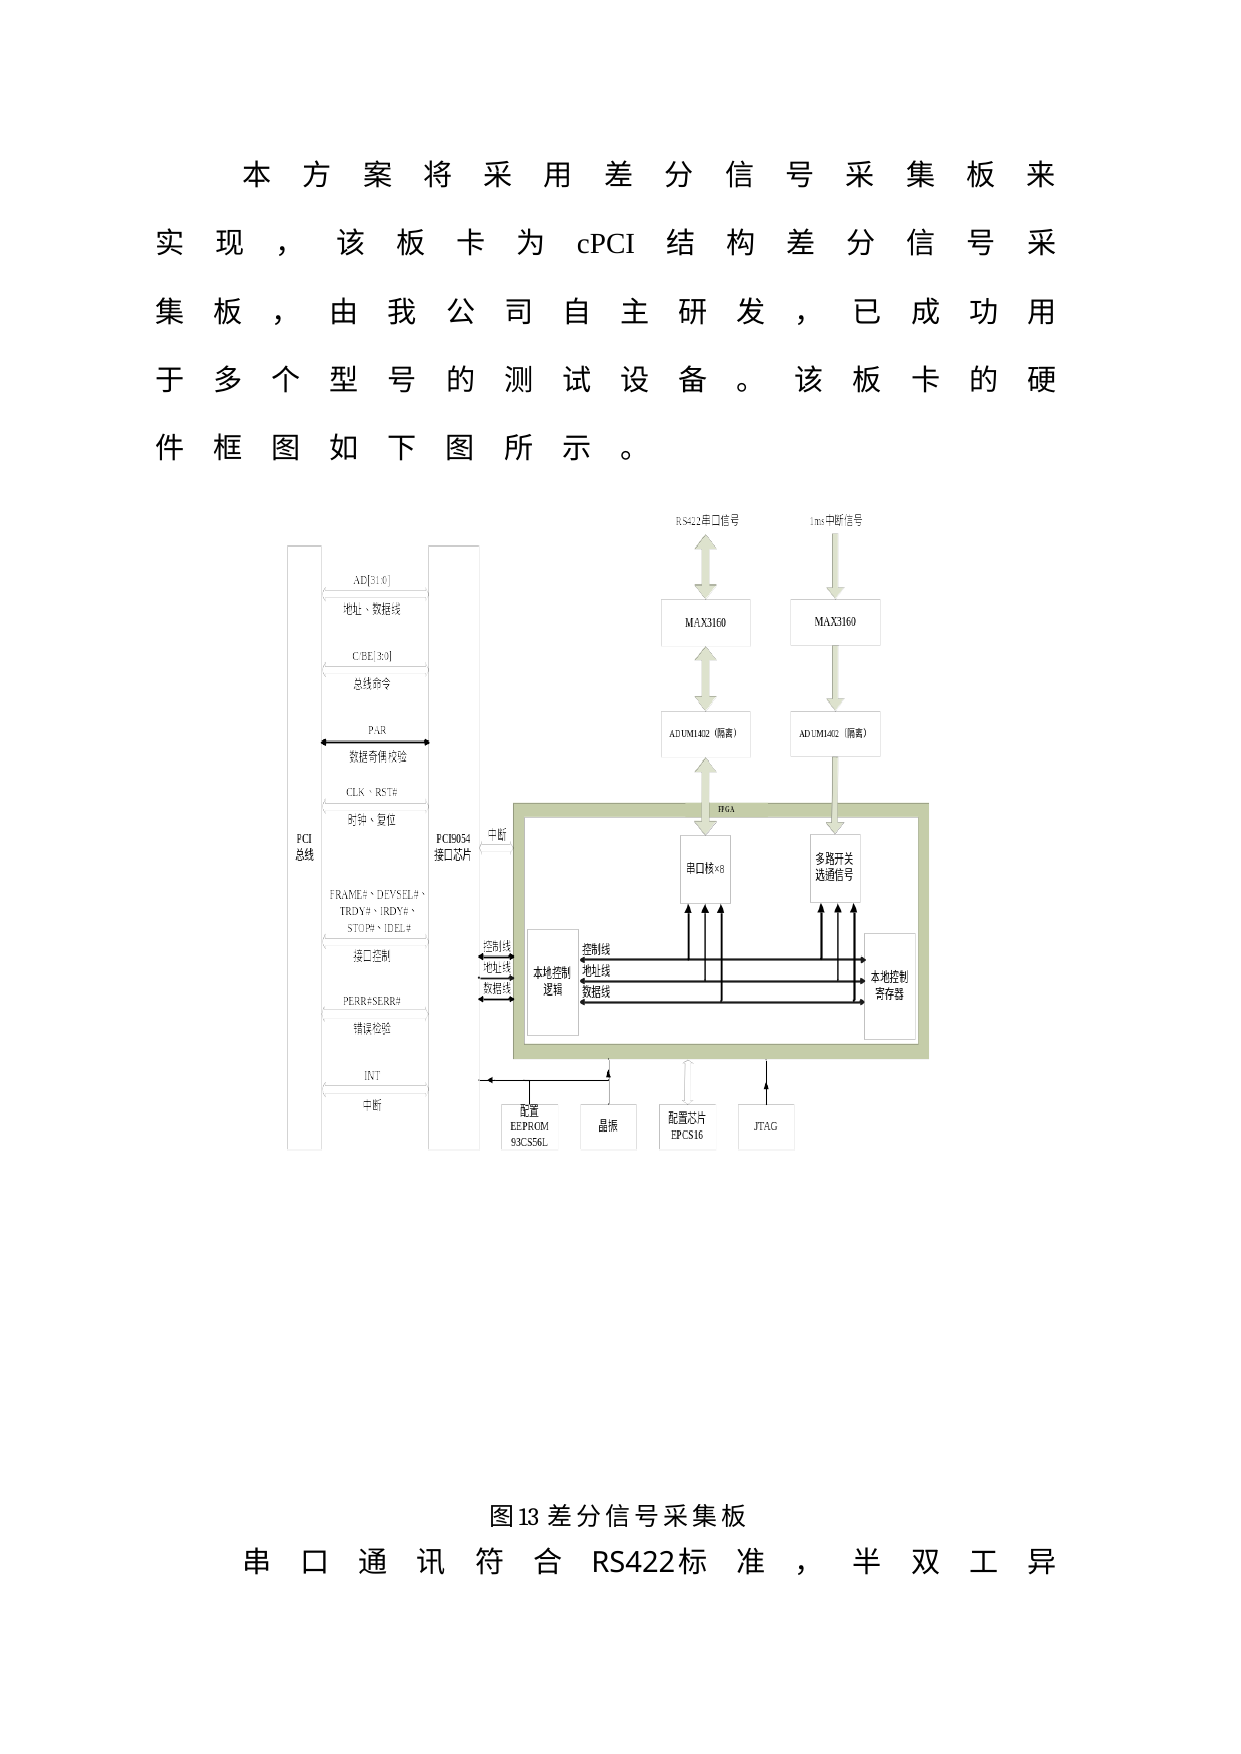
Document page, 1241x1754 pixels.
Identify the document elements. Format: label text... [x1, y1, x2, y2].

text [155, 1537, 1085, 1582]
text 图13差分信号采集板 [155, 1492, 1085, 1537]
text 本方案将采用差分信号采集板来实现，该板卡为cPCI结构差分信号采集板，由我公司自主研发，已成功用于多个型号的测试设备。该板卡的硬件框图如下图所示。 [155, 150, 1085, 468]
